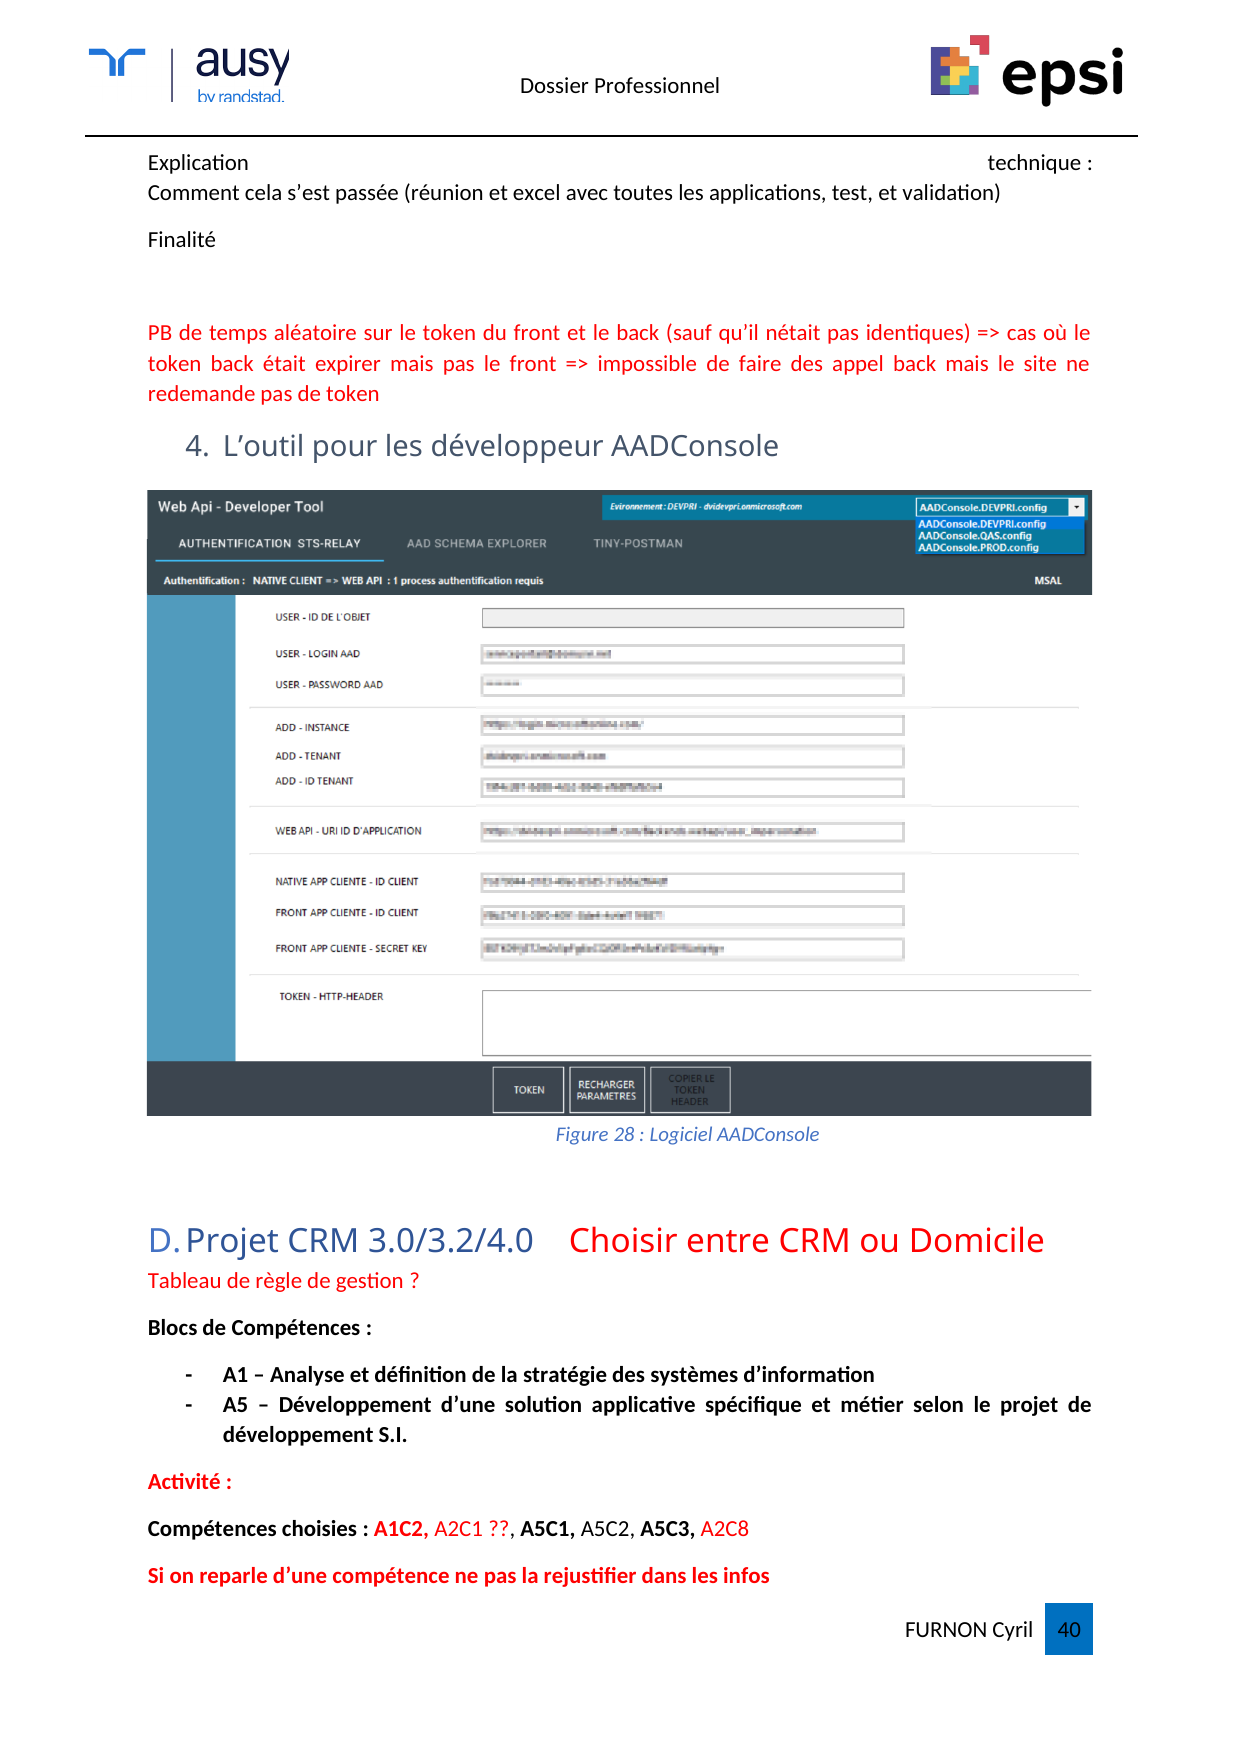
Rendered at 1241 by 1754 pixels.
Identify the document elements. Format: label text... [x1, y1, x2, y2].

list A5 – Développement d’une solution applicative spécifique et métier selon le projet de développement S.I. [185, 1390, 1093, 1448]
text Compétences choisies : A1C2, A2C1 ??, A5C1, A5C2, A5C3, A2C8 [148, 1514, 1093, 1542]
text Tableau de règle de gestion ? [148, 1266, 1093, 1294]
text Si on reparle d’une compétence ne pas la rejustifier dans les infos [148, 1561, 1093, 1589]
subtitle L’outil pour les développeur AADConsole [185, 426, 1093, 465]
text Explication technique : Comment cela s’est passée (réunion et excel avec toutes les applications, test, et validation) [148, 148, 1093, 206]
picture [146, 490, 1093, 1116]
text PB de temps aléatoire sur le token du front et le back (sauf qu’il nétait pas identiques) => cas où le token back était expirer mais pas le front => impossible de faire des appel back mais le site ne redemande pas de token [148, 318, 1093, 407]
list A1 – Analyse et définition de la stratégie des systèmes d’information [185, 1360, 1093, 1388]
text Activité : [148, 1467, 1093, 1495]
text Finalité [148, 225, 1093, 253]
picture [88, 48, 289, 102]
text Blocs de Compétences : [148, 1313, 1093, 1341]
subtitle Projet CRM 3.0/3.2/4.0 Choisir entre CRM ou Domicile [148, 1217, 1093, 1262]
